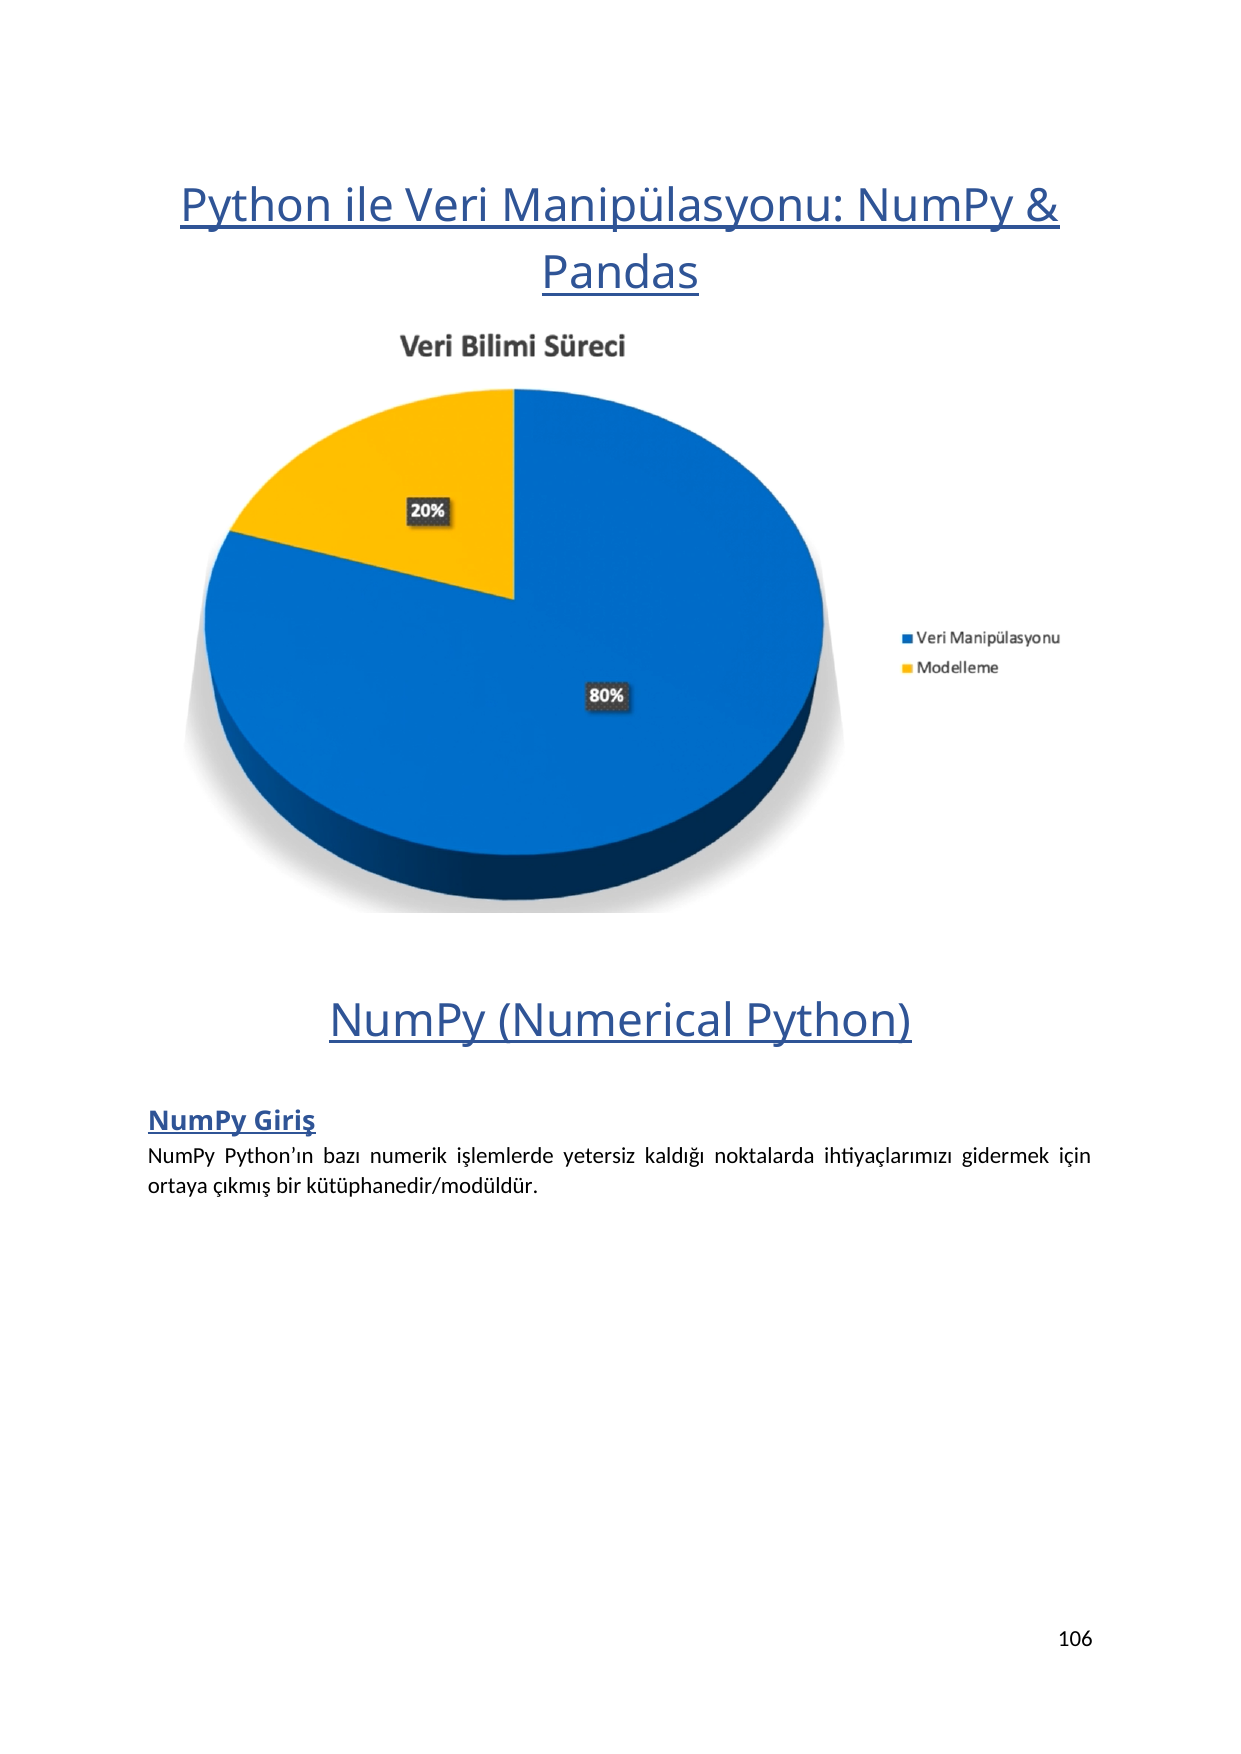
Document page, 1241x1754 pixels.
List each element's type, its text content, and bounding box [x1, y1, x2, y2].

subtitle NumPy (Numerical Python) [148, 987, 1092, 1049]
subtitle Python ile Veri Manipülasyonu: NumPy & Pandas [148, 173, 1092, 302]
text NumPy Python’ın bazı numerik işlemlerde yetersiz kaldığı noktalarda ihtiyaçlarımızı gidermek için ortaya çıkmış bir kütüphanedir/modüldür. [148, 1141, 1092, 1199]
picture [147, 307, 1093, 913]
subtitle NumPy Giriş [148, 1101, 1092, 1138]
